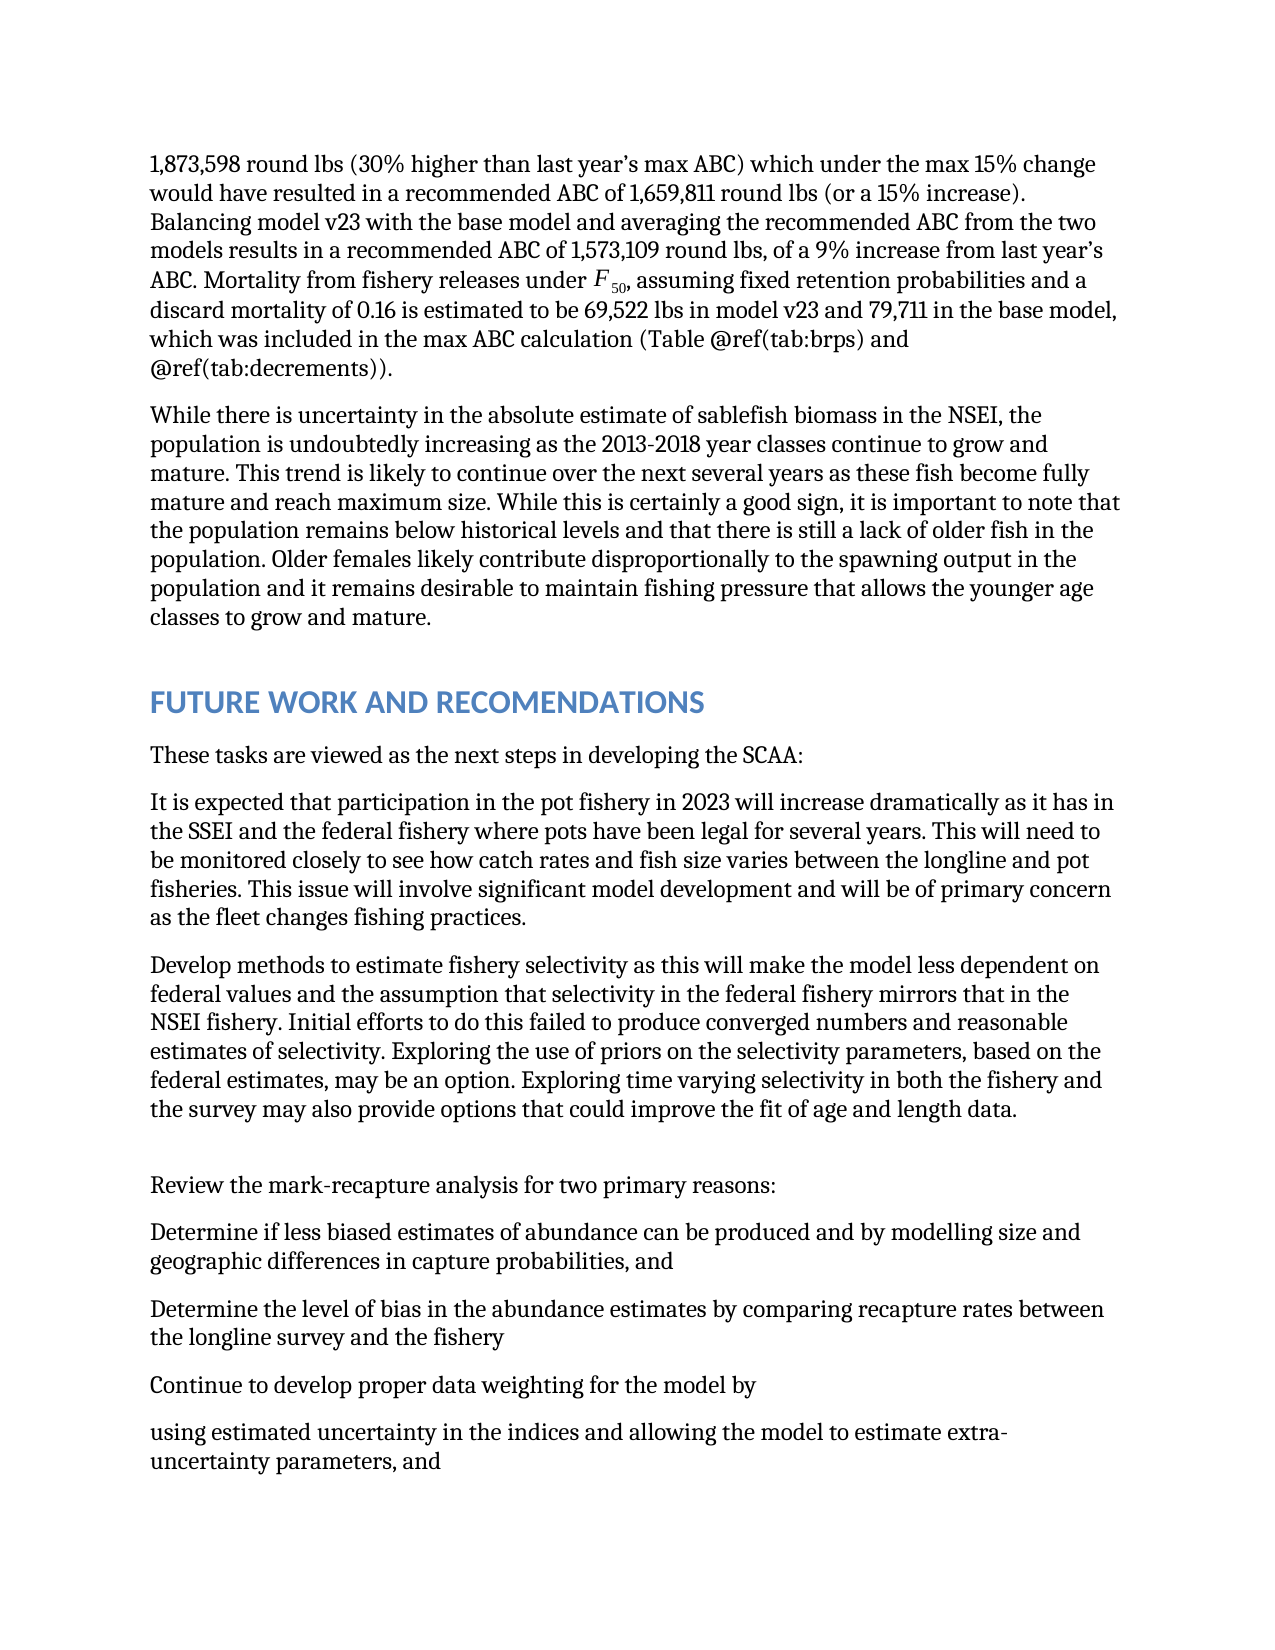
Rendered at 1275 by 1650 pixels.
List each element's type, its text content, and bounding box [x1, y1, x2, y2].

text While there is uncertainty in the absolute estimate of sablefish biomass in the NSEI, the population is undoubtedly increasing as the 2013-2018 year classes continue to grow and mature. This trend is likely to continue over the next several years as these fish become fully mature and reach maximum size. While this is certainly a good sign, it is important to note that the population remains below historical levels and that there is still a lack of older fish in the population. Older females likely contribute disproportionally to the spawning output in the population and it remains desirable to maintain fishing pressure that allows the younger age classes to grow and mature. [150, 401, 1125, 631]
text These tasks are viewed as the next steps in developing the SCAA: [150, 741, 1125, 769]
text Determine the level of bias in the abundance estimates by comparing recapture rates between the longline survey and the fishery [150, 1294, 1125, 1352]
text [150, 150, 1125, 383]
subtitle FUTURE WORK AND RECOMENDATIONS [150, 681, 1125, 722]
text Develop methods to estimate fishery selectivity as this will make the model less dependent on federal values and the assumption that selectivity in the federal fishery mirrors that in the NSEI fishery. Initial efforts to do this failed to produce converged numbers and reasonable estimates of selectivity. Exploring the use of priors on the selectivity parameters, based on the federal estimates, may be an option. Exploring time varying selectivity in both the fishery and the survey may also provide options that could improve the fit of age and length data. [150, 951, 1125, 1152]
text Review the mark-recapture analysis for two primary reasons: [150, 1171, 1125, 1199]
text Continue to develop proper data weighting for the model by [150, 1371, 1125, 1399]
text using estimated uncertainty in the indices and allowing the model to estimate extra-uncertainty parameters, and [150, 1418, 1125, 1476]
text Determine if less biased estimates of abundance can be produced and by modelling size and geographic differences in capture probabilities, and [150, 1218, 1125, 1276]
text It is expected that participation in the pot fishery in 2023 will increase dramatically as it has in the SSEI and the federal fishery where pots have been legal for several years. This will need to be monitored closely to see how catch rates and fish size varies between the longline and pot fisheries. This issue will involve significant model development and will be of primary concern as the fleet changes fishing practices. [150, 788, 1125, 932]
